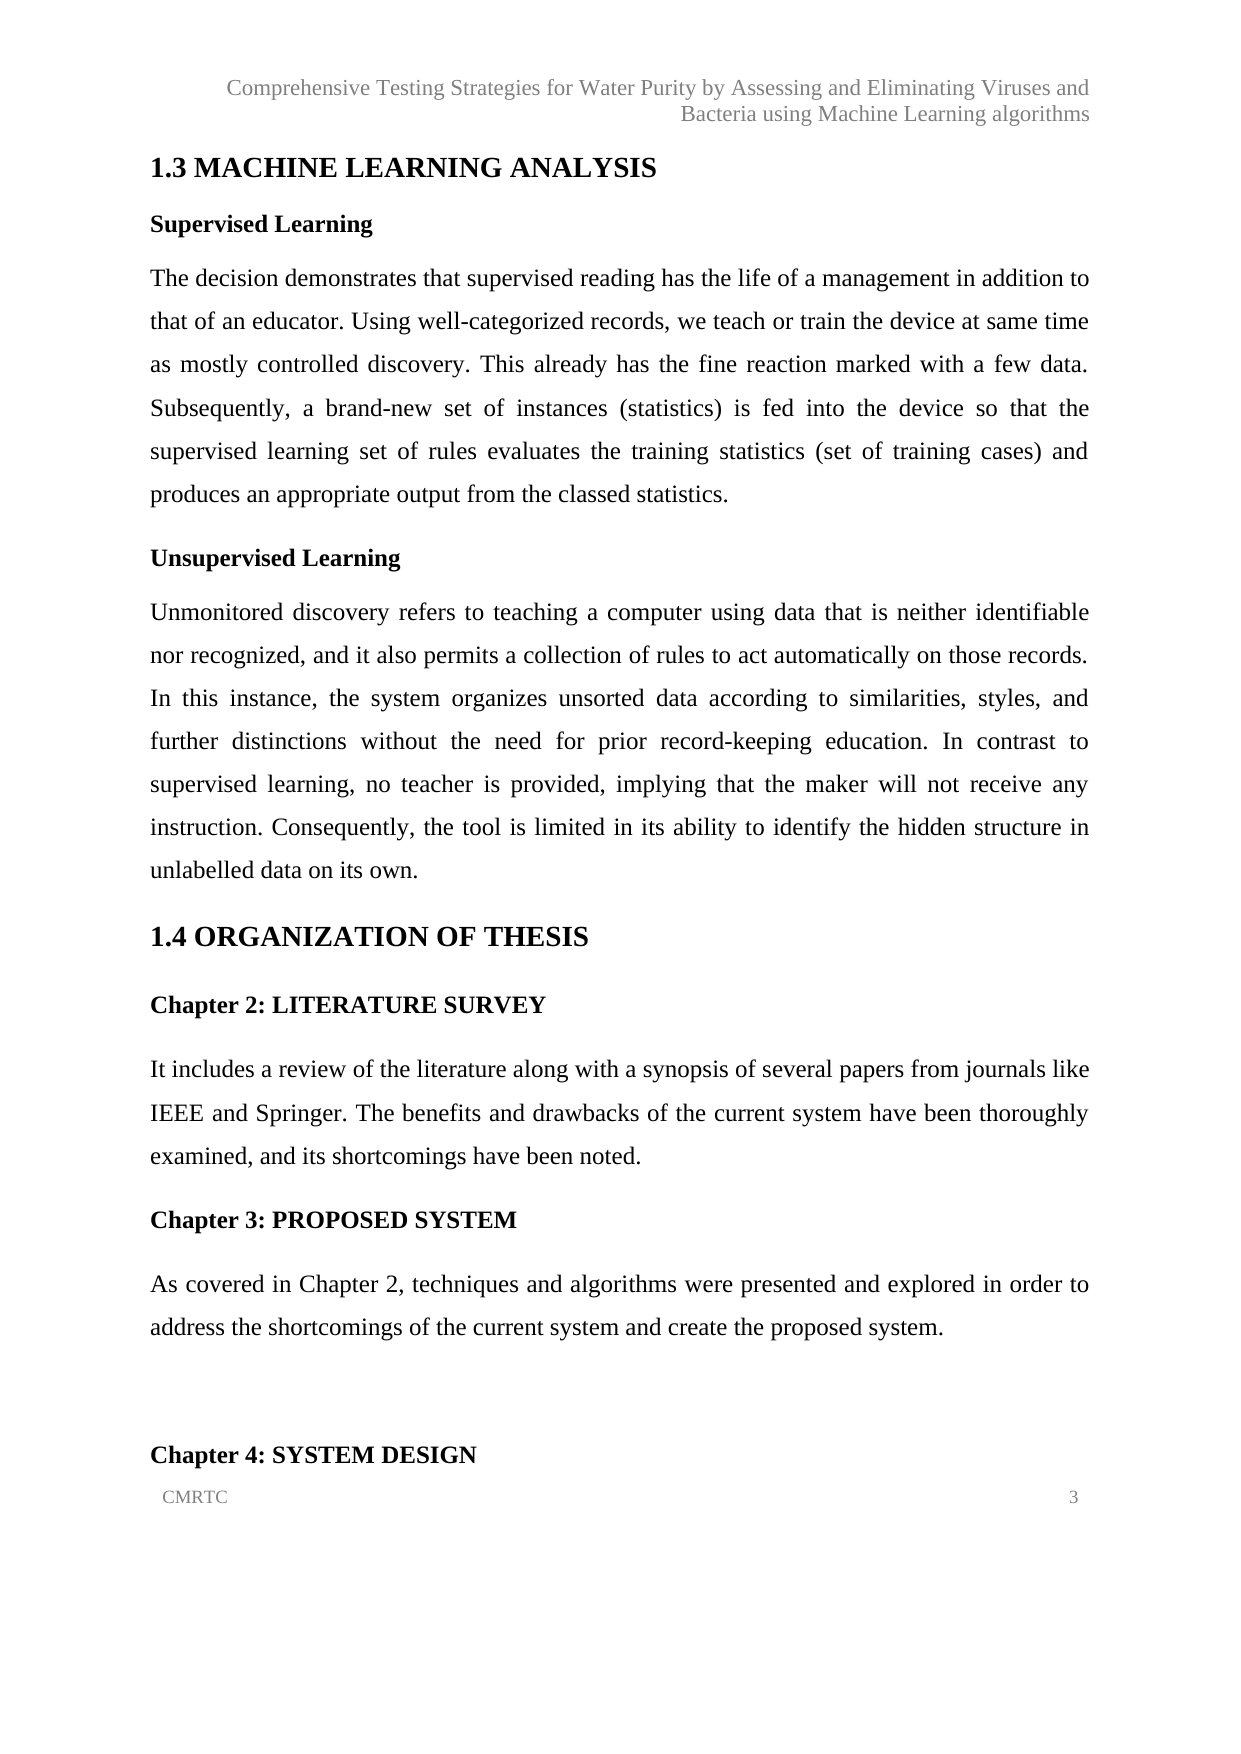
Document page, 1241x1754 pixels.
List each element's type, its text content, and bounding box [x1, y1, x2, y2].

text Unsupervised Learning [150, 543, 1090, 572]
text It includes a review of the literature along with a synopsis of several papers from journals like IEEE and Springer. The benefits and drawbacks of the current system have been thoroughly examined, and its shortcomings have been noted. [150, 1054, 1090, 1169]
text Chapter 3: PROPOSED SYSTEM [150, 1205, 1090, 1233]
text Supervised Learning [150, 209, 1090, 238]
text 1.3 MACHINE LEARNING ANALYSIS [150, 150, 1090, 183]
text Chapter 4: SYSTEM DESIGN [150, 1440, 1090, 1468]
text Unmonitored discovery refers to teaching a computer using data that is neither identifiable nor recognized, and it also permits a collection of rules to act automatically on those records. In this instance, the system organizes unsorted data according to similarities, styles, and further distinctions without the need for prior record-keeping education. In contrast to supervised learning, no teacher is provided, implying that the maker will not receive any instruction. Consequently, the tool is limited in its ability to identify the hidden structure in unlabelled data on its own. [150, 597, 1090, 884]
text As covered in Chapter 2, techniques and algorithms were presented and explored in order to address the shortcomings of the current system and create the proposed system. [150, 1269, 1090, 1341]
text Chapter 2: LITERATURE SURVEY [150, 991, 1090, 1019]
text The decision demonstrates that supervised reading has the life of a management in addition to that of an educator. Using well-categorized records, we teach or train the device at same time as mostly controlled discovery. This already has the fine reaction marked with a few data. Subsequently, a brand-new set of instances (statistics) is fed into the device so that the supervised learning set of rules evaluates the training statistics (set of training cases) and produces an appropriate output from the classed statistics. [150, 263, 1090, 508]
text 1.4 ORGANIZATION OF THESIS [150, 919, 1090, 953]
